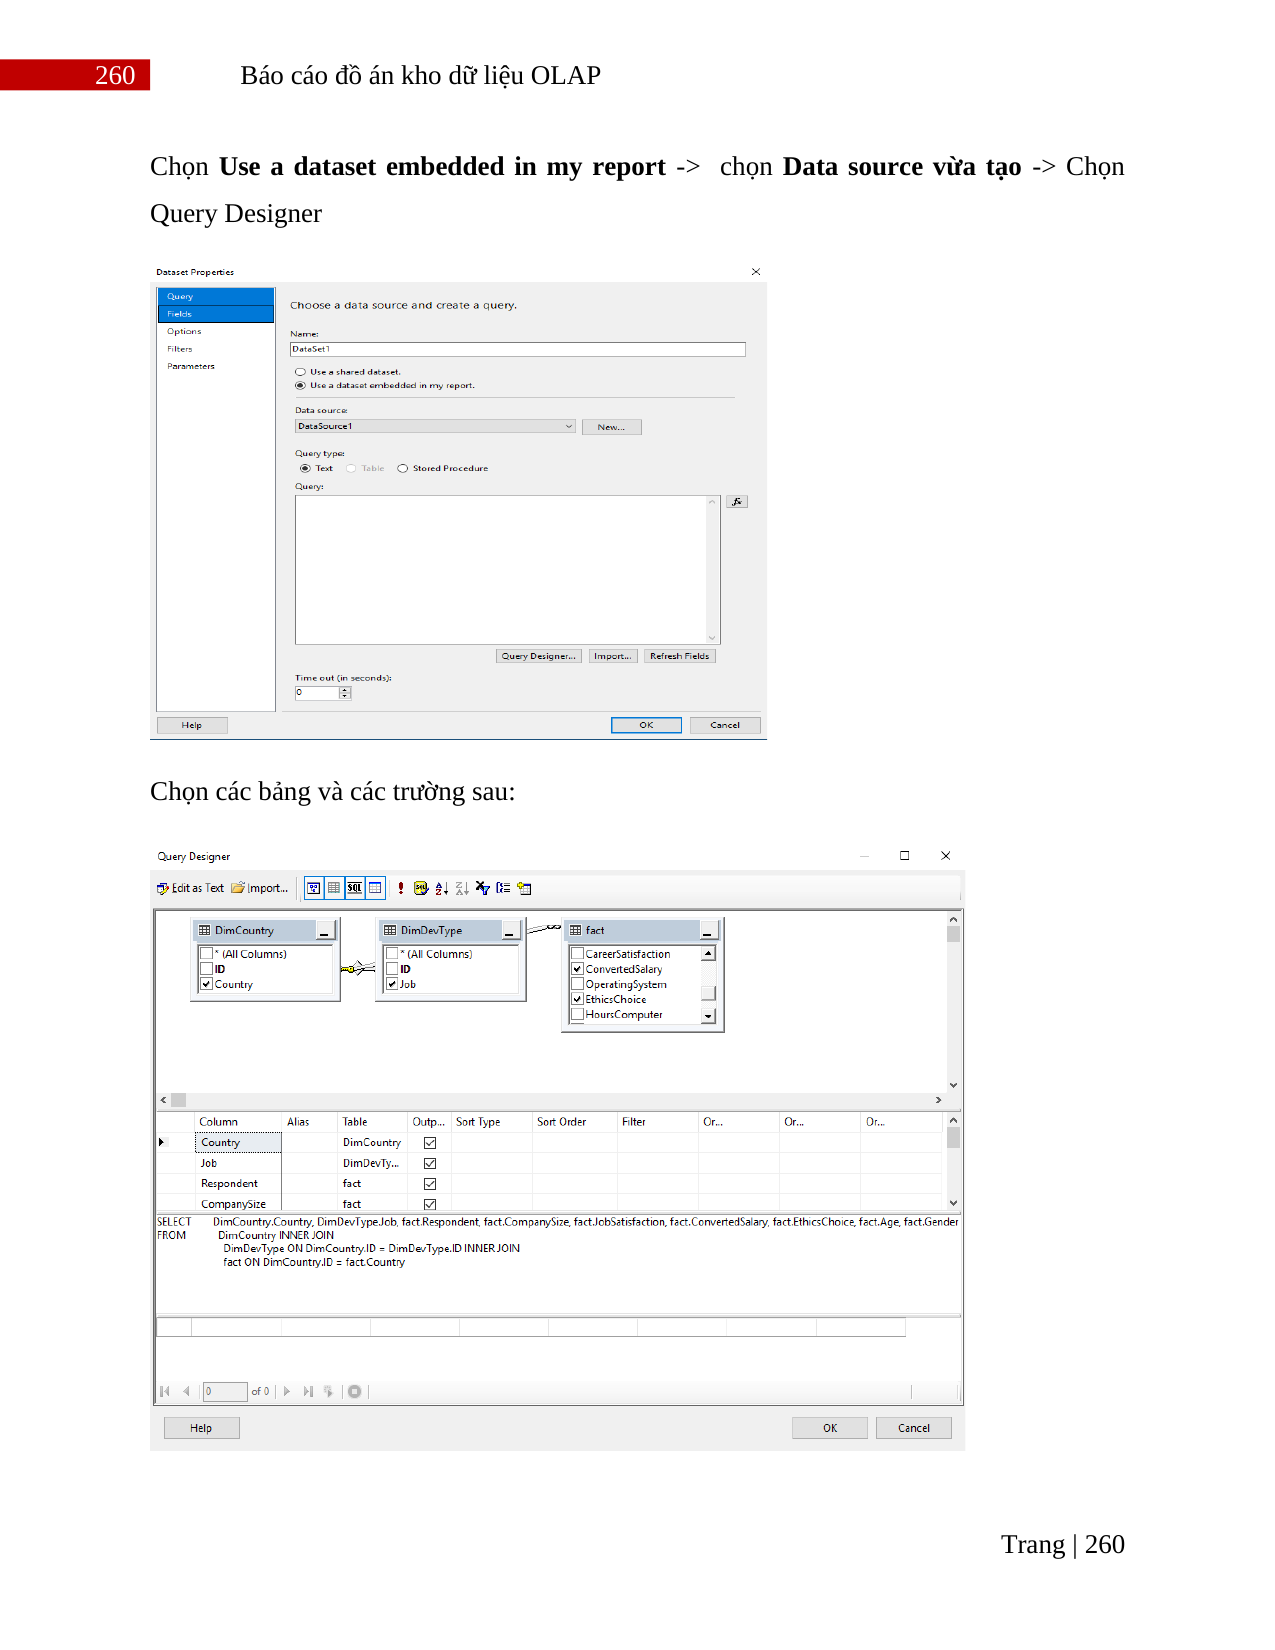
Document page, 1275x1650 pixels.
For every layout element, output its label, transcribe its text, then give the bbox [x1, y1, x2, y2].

text Chọn các bảng và các trường sau: [150, 776, 1125, 807]
picture [150, 264, 768, 740]
text Chọn Use a dataset embedded in my report -> chọn Data source vừa tạo -> Chọn Query Designer [150, 150, 1125, 228]
picture [150, 843, 966, 1451]
